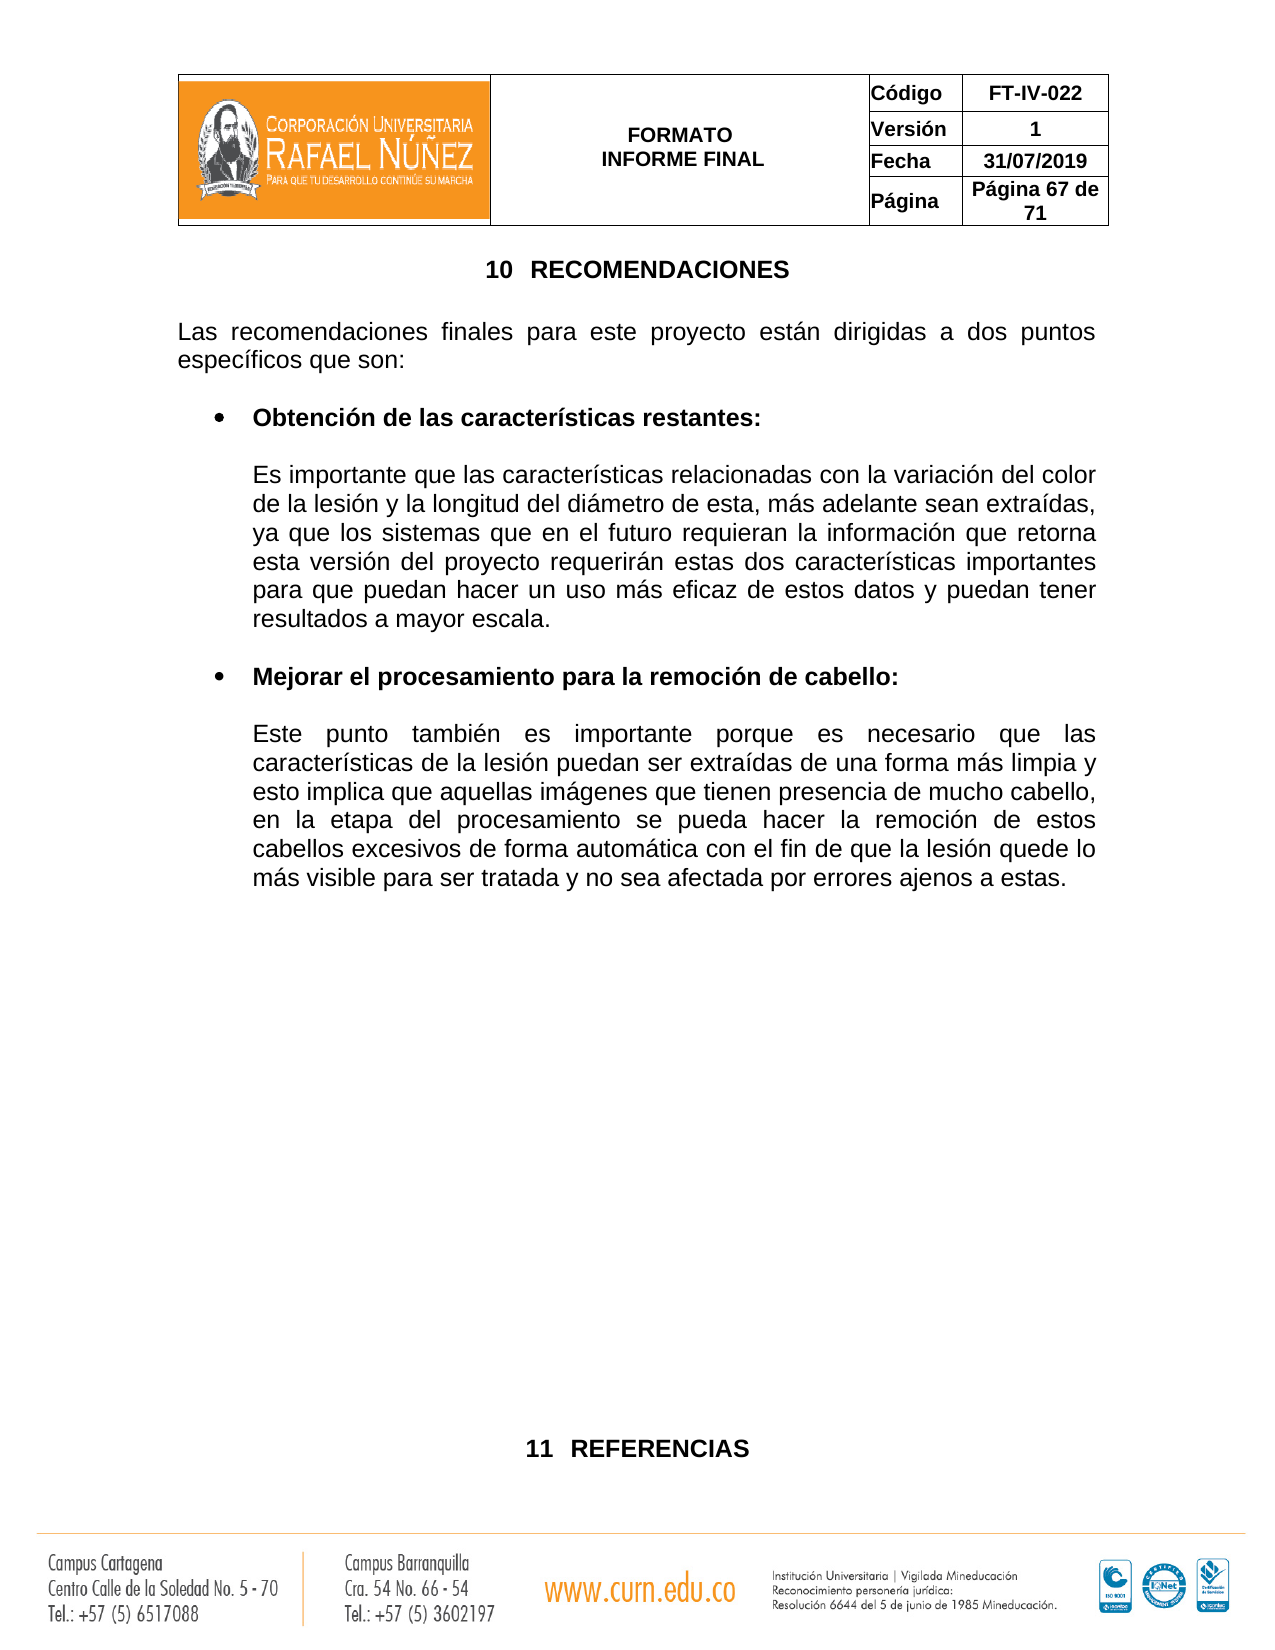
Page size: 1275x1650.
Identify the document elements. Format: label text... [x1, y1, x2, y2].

picture [0, 1514, 1275, 1644]
list Este punto también es importante porque es necesario que las características de la lesión puedan ser extraídas de una forma más limpia y esto implica que aquellas imágenes que tienen presencia de mucho cabello, en la etapa del procesamiento se pueda hacer la remoción de estos cabellos excesivos de forma automática con el fin de que la lesión quede lo más visible para ser tratada y no sea afectada por errores ajenos a estas. [252, 719, 1098, 892]
list Mejorar el procesamiento para la remoción de cabello: [215, 662, 1098, 690]
picture [178, 81, 490, 219]
subtitle REFERENCIAS [177, 1434, 1098, 1463]
text Las recomendaciones finales para este proyecto están dirigidas a dos puntos específicos que son: [177, 316, 1098, 374]
list Obtención de las características restantes: [215, 403, 1098, 432]
subtitle RECOMENDACIONES [177, 255, 1098, 283]
list Es importante que las características relacionadas con la variación del color de la lesión y la longitud del diámetro de esta, más adelante sean extraídas, ya que los sistemas que en el futuro requieran la información que retorna esta versión del proyecto requerirán estas dos características importantes para que puedan hacer un uso más eficaz de estos datos y puedan tener resultados a mayor escala. [252, 460, 1098, 633]
